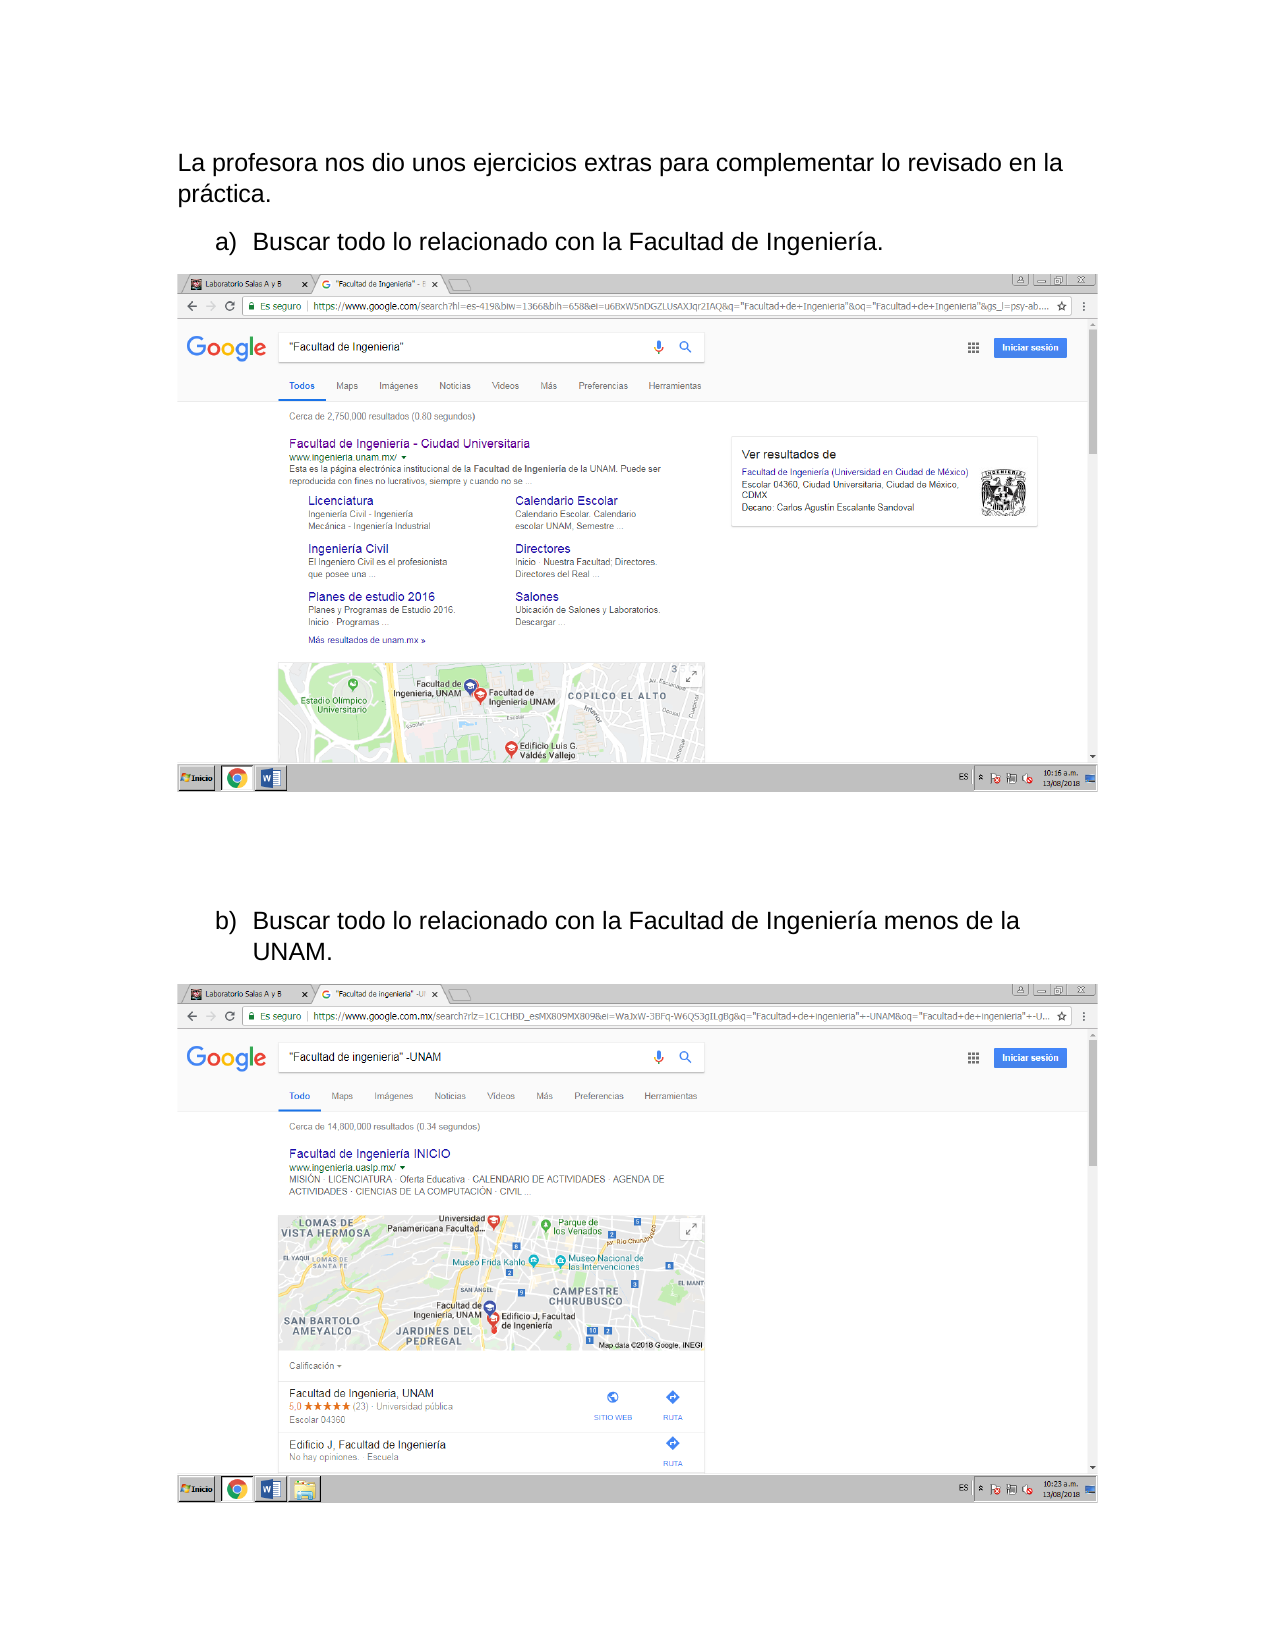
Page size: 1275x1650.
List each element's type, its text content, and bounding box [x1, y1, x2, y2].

picture [177, 984, 1098, 1503]
text La profesora nos dio unos ejercicios extras para complementar lo revisado en la práctica. [177, 148, 1098, 207]
list Buscar todo lo relacionado con la Facultad de Ingeniería menos de la UNAM. [215, 906, 1098, 966]
picture [177, 274, 1098, 792]
list Buscar todo lo relacionado con la Facultad de Ingeniería. [215, 226, 1098, 255]
